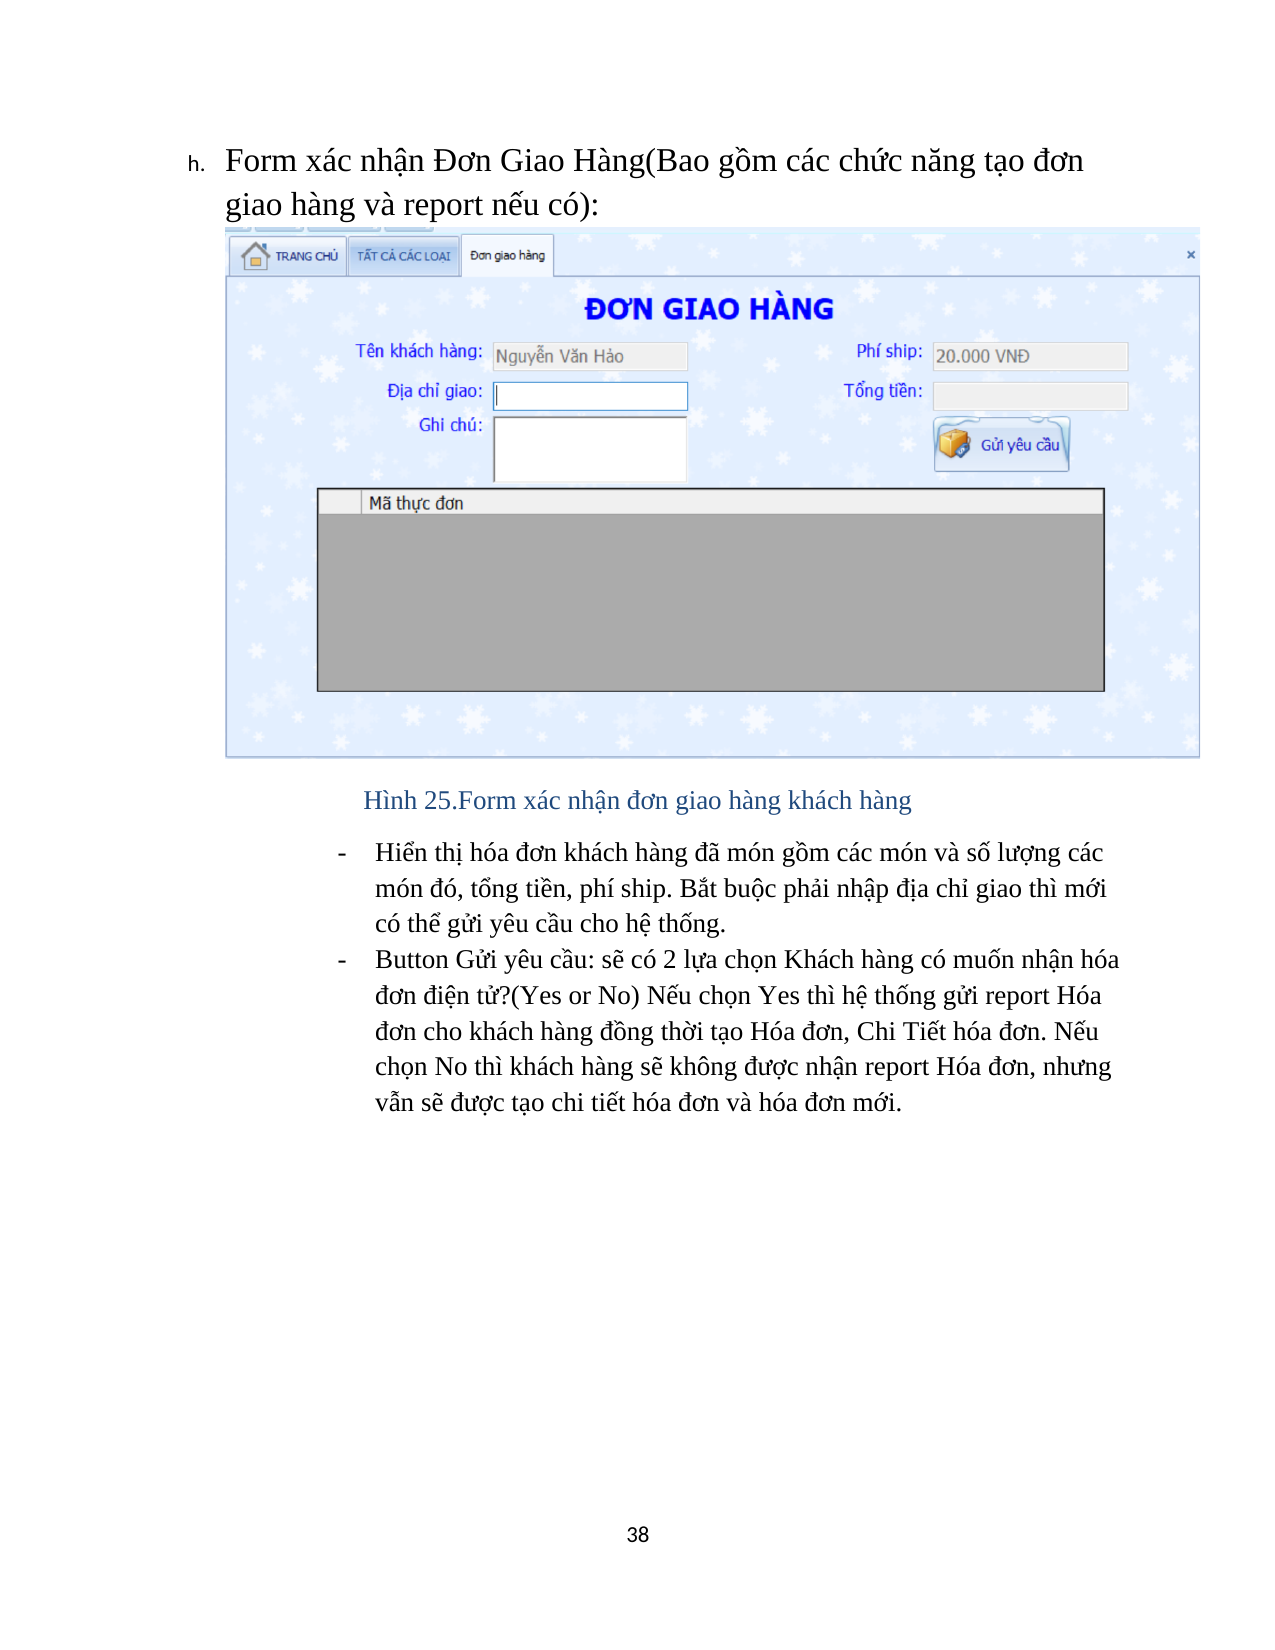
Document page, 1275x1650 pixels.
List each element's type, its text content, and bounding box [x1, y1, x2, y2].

picture [225, 227, 1200, 759]
list Hiển thị hóa đơn khách hàng đã món gồm các món và số lượng các món đó, tổng tiền, phí ship. Bắt buộc phải nhập địa chỉ giao thì mới có thể gửi yêu cầu cho hệ thống. [337, 836, 1125, 938]
text Hình 25.Form xác nhận đơn giao hàng khách hàng [150, 784, 1125, 815]
list Button Gửi yêu cầu: sẽ có 2 lựa chọn Khách hàng có muốn nhận hóa đơn điện tử?(Yes or No) Nếu chọn Yes thì hệ thống gửi report Hóa đơn cho khách hàng đồng thời tạo Hóa đơn, Chi Tiết hóa đơn. Nếu chọn No thì khách hàng sẽ không được nhận report Hóa đơn, nhưng vẫn sẽ được tạo chi tiết hóa đơn và hóa đơn mới. [337, 943, 1125, 1117]
